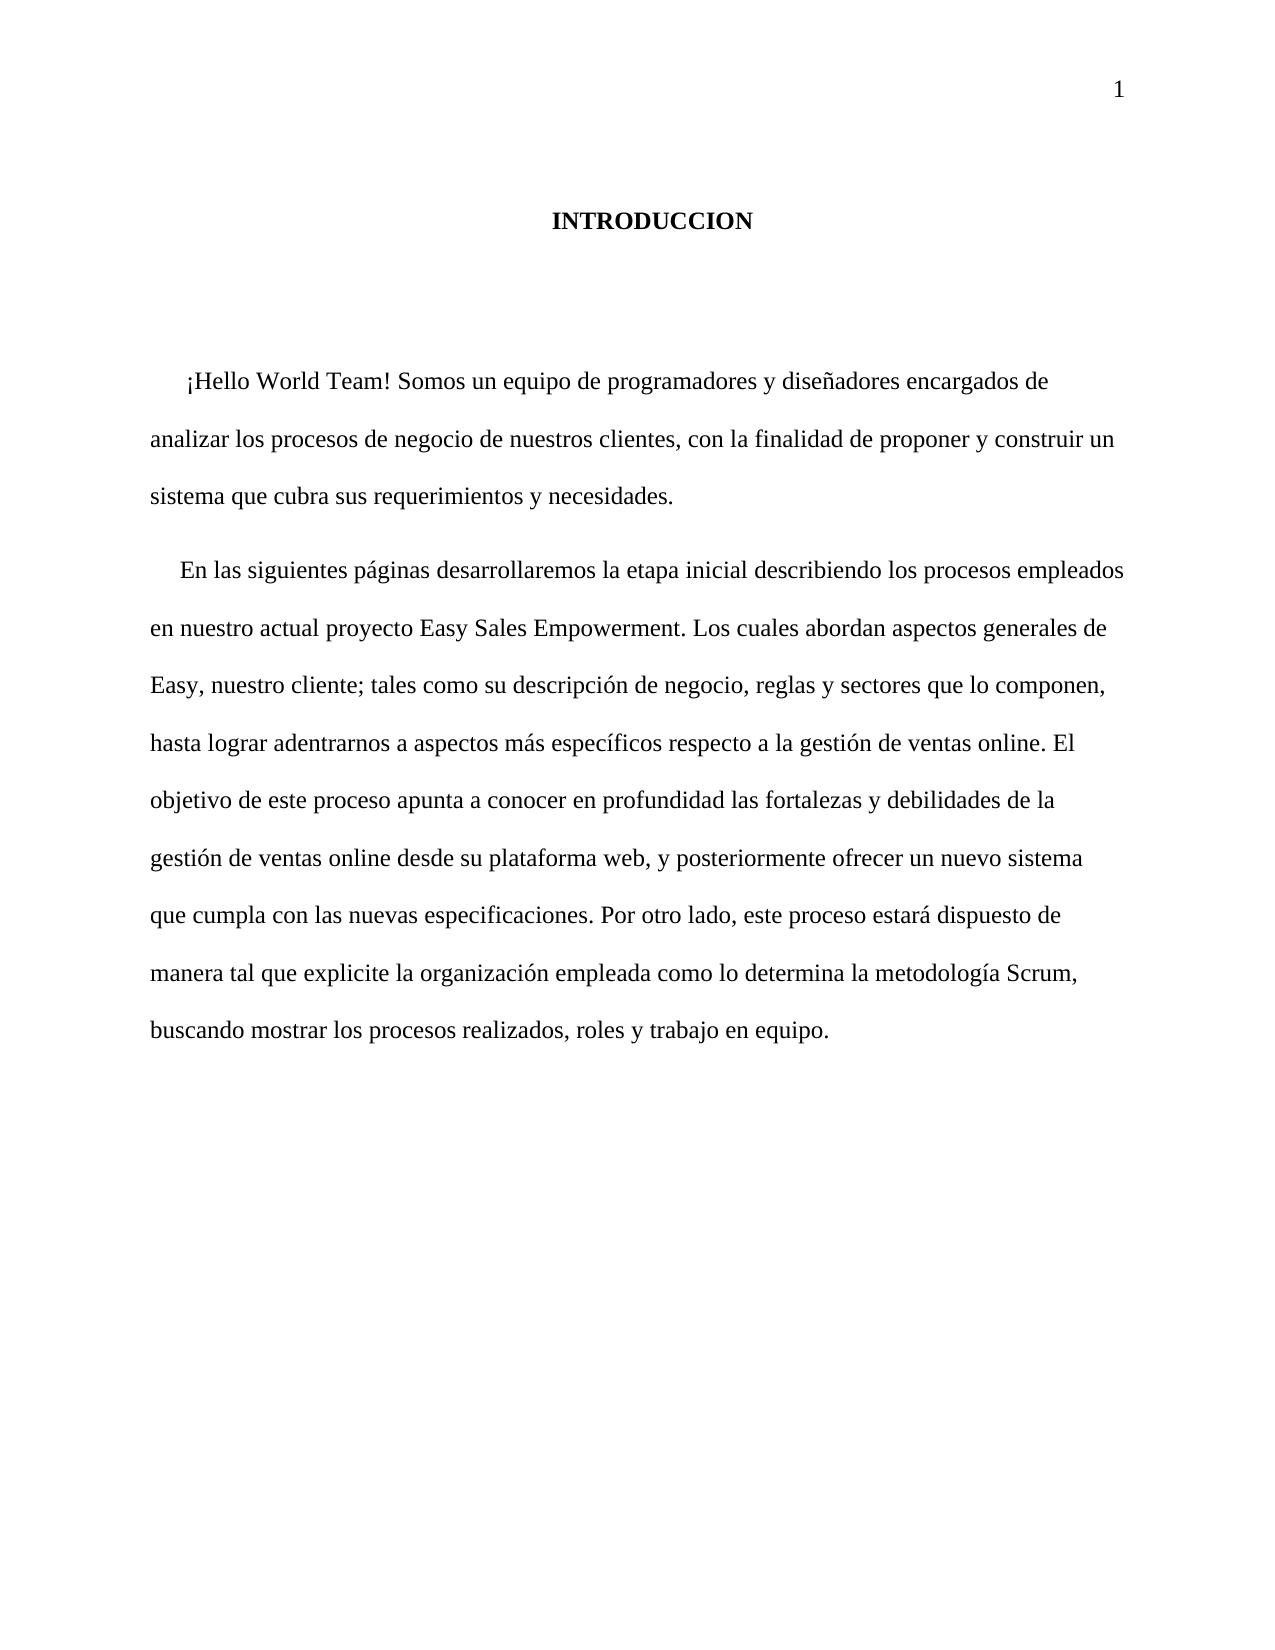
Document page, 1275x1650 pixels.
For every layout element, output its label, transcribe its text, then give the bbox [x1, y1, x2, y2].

subtitle INTRODUCCION [150, 206, 1125, 235]
text En las siguientes páginas desarrollaremos la etapa inicial describiendo los procesos empleados en nuestro actual proyecto Easy Sales Empowerment. Los cuales abordan aspectos generales de Easy, nuestro cliente; tales como su descripción de negocio, reglas y sectores que lo componen, hasta lograr adentrarnos a aspectos más específicos respecto a la gestión de ventas online. El objetivo de este proceso apunta a conocer en profundidad las fortalezas y debilidades de la gestión de ventas online desde su plataforma web, y posteriormente ofrecer un nuevo sistema que cumpla con las nuevas especificaciones. Por otro lado, este proceso estará dispuesto de manera tal que explicite la organización empleada como lo determina la metodología Scrum, buscando mostrar los procesos realizados, roles y trabajo en equipo. [150, 556, 1125, 1044]
text ¡Hello World Team! Somos un equipo de programadores y diseñadores encargados de analizar los procesos de negocio de nuestros clientes, con la finalidad de proponer y construir un sistema que cubra sus requerimientos y necesidades. [150, 366, 1125, 510]
